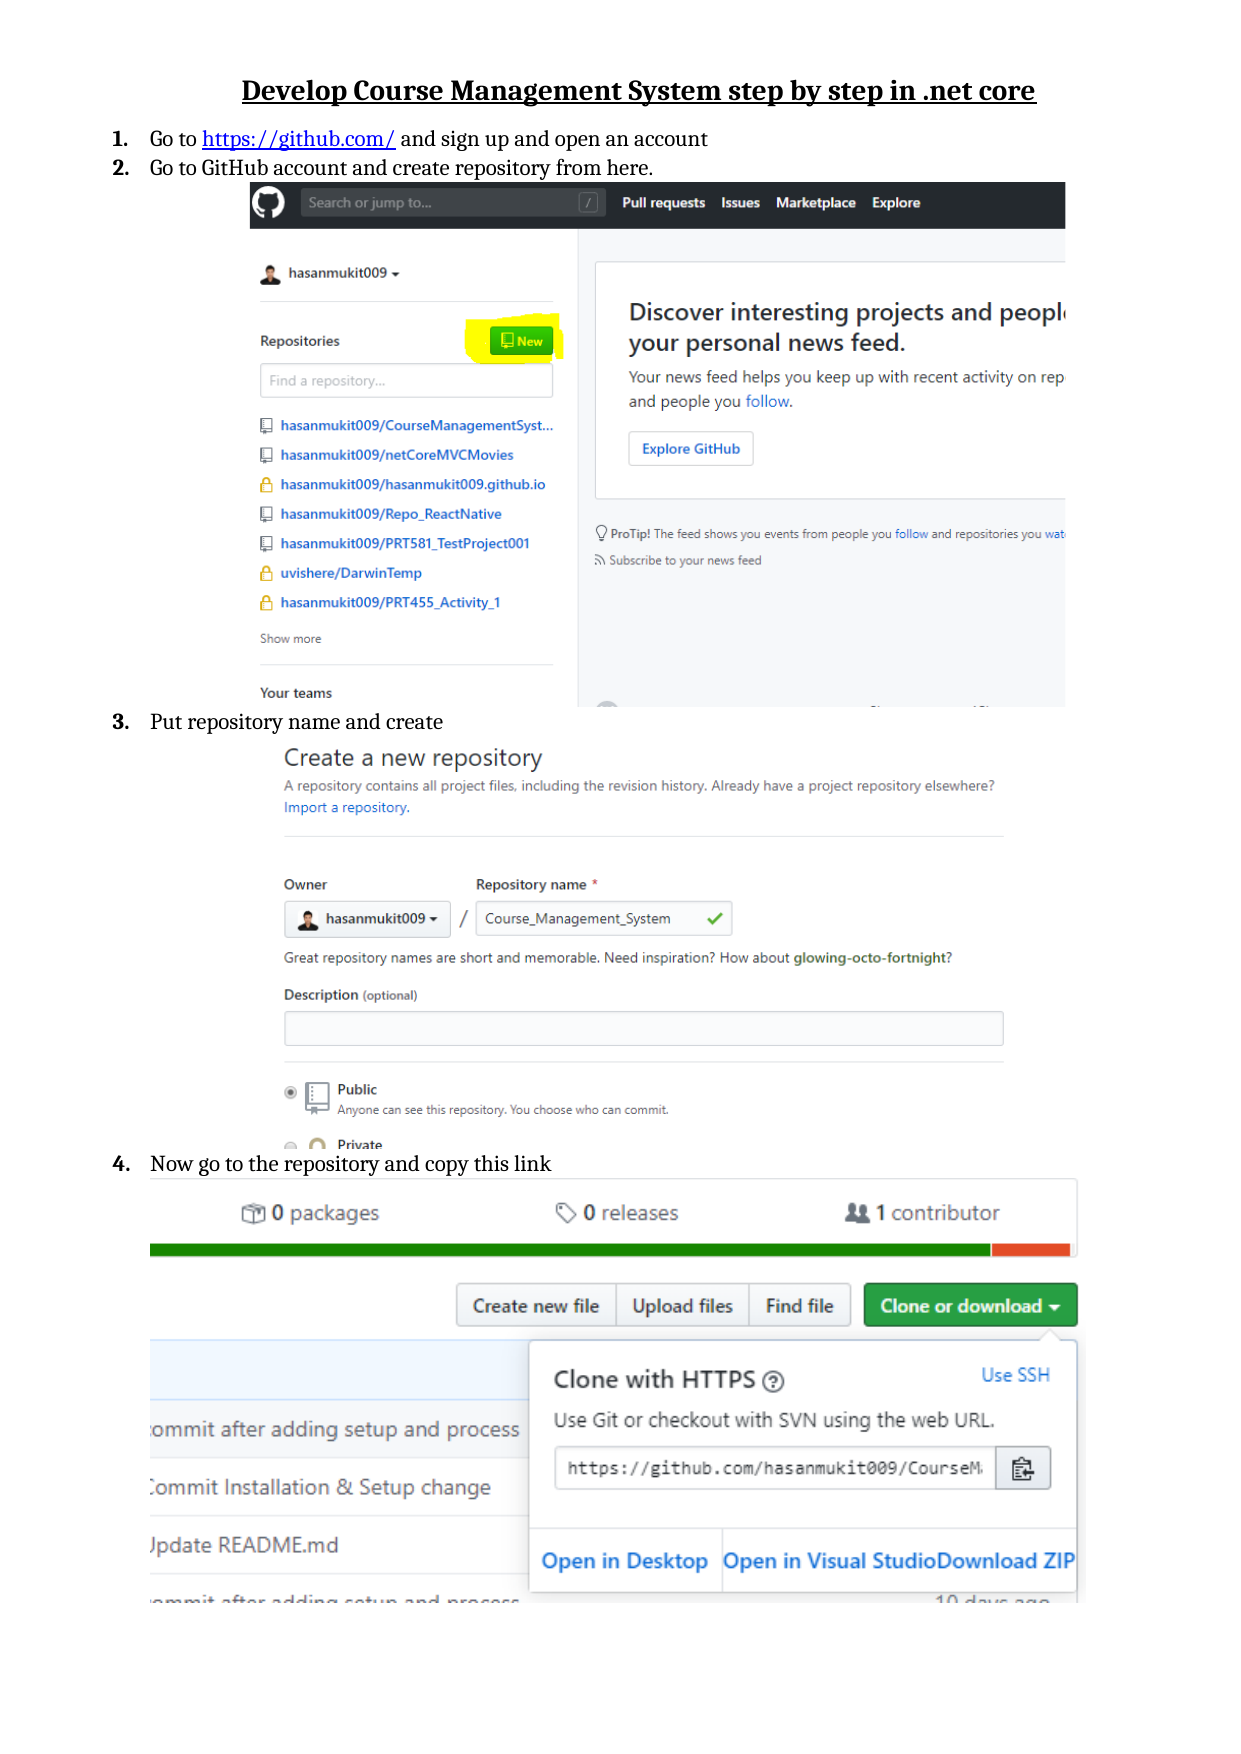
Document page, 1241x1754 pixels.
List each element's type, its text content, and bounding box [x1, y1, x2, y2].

list Now go to the repository and copy this link [112, 1151, 1165, 1177]
list Go to GitHub account and create repository from here. [112, 154, 1165, 181]
picture [268, 737, 1047, 1149]
picture [249, 182, 1066, 707]
list Put repository name and create [112, 709, 1165, 735]
list Go to https://github.com/ and sign up and open an account [112, 126, 1165, 152]
picture [150, 1178, 1086, 1603]
